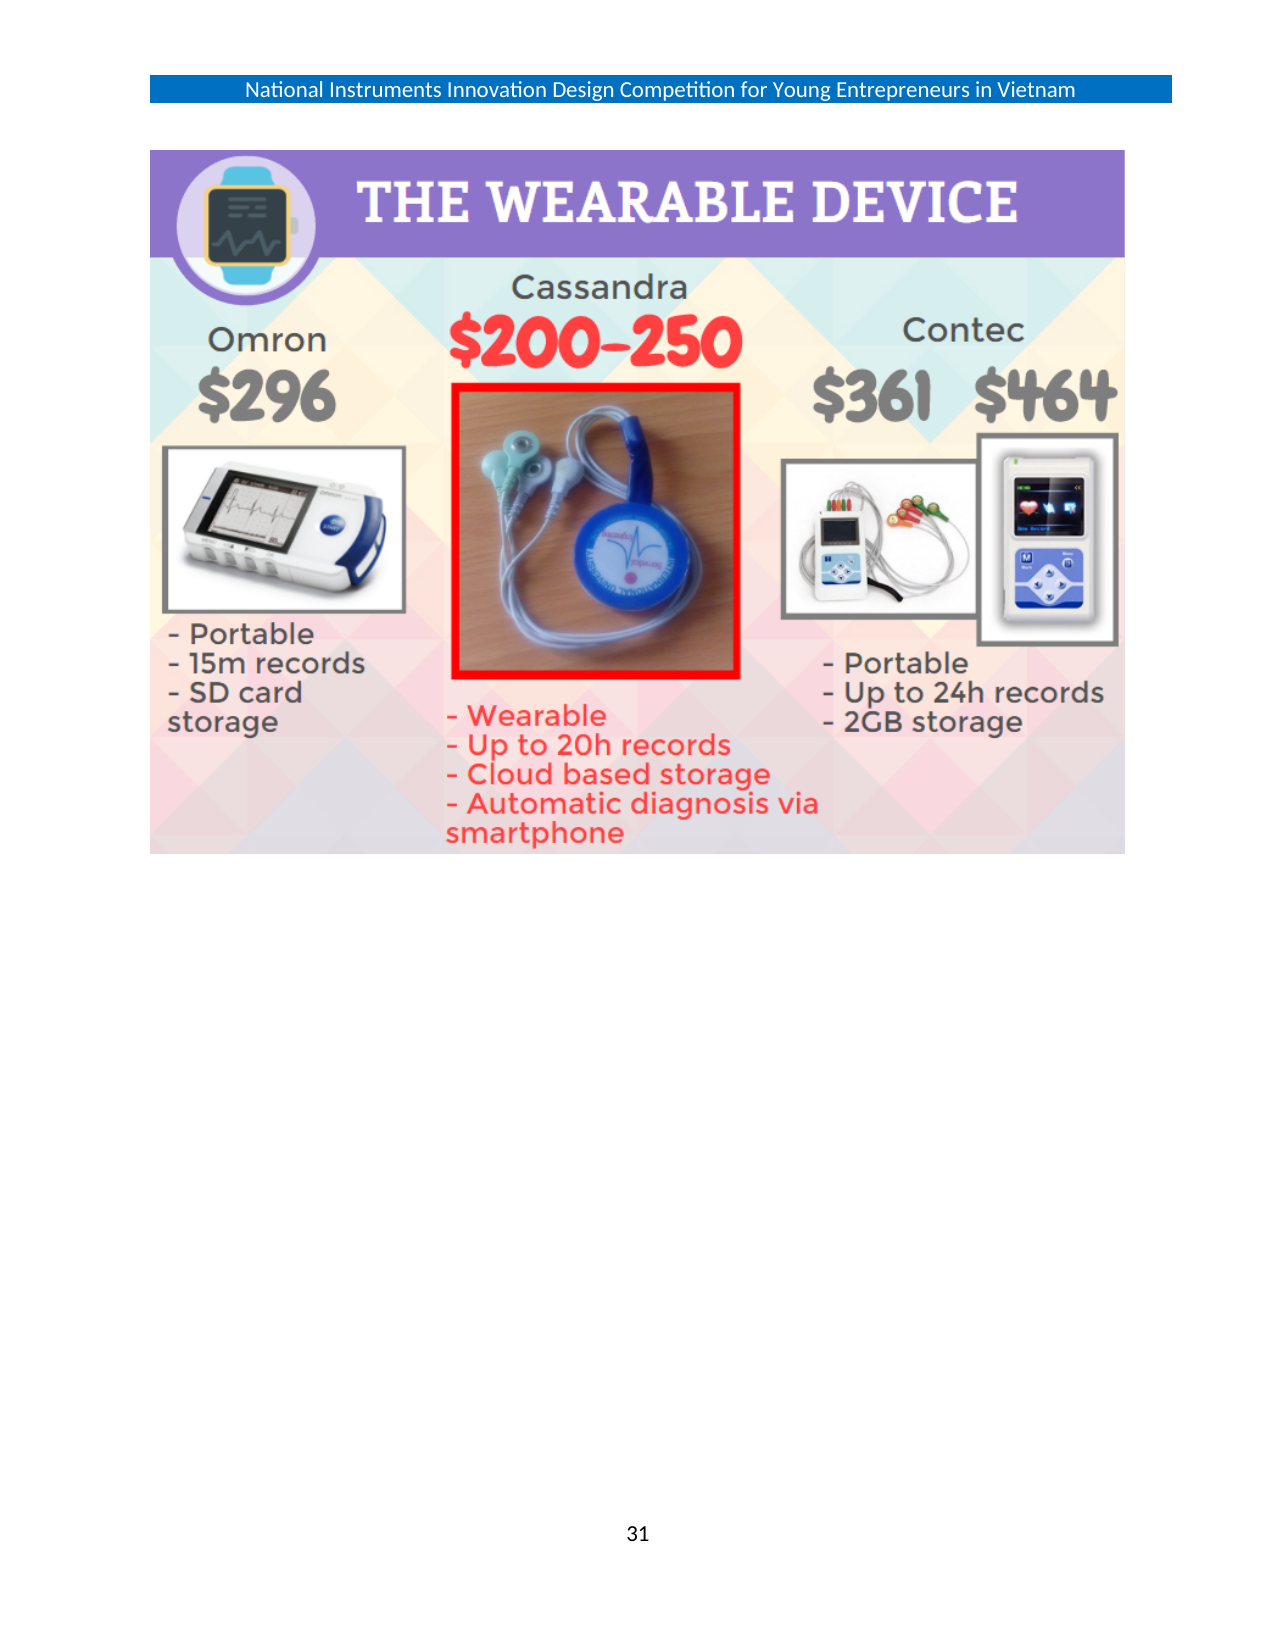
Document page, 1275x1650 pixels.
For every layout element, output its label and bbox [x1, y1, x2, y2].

picture [150, 150, 1125, 854]
